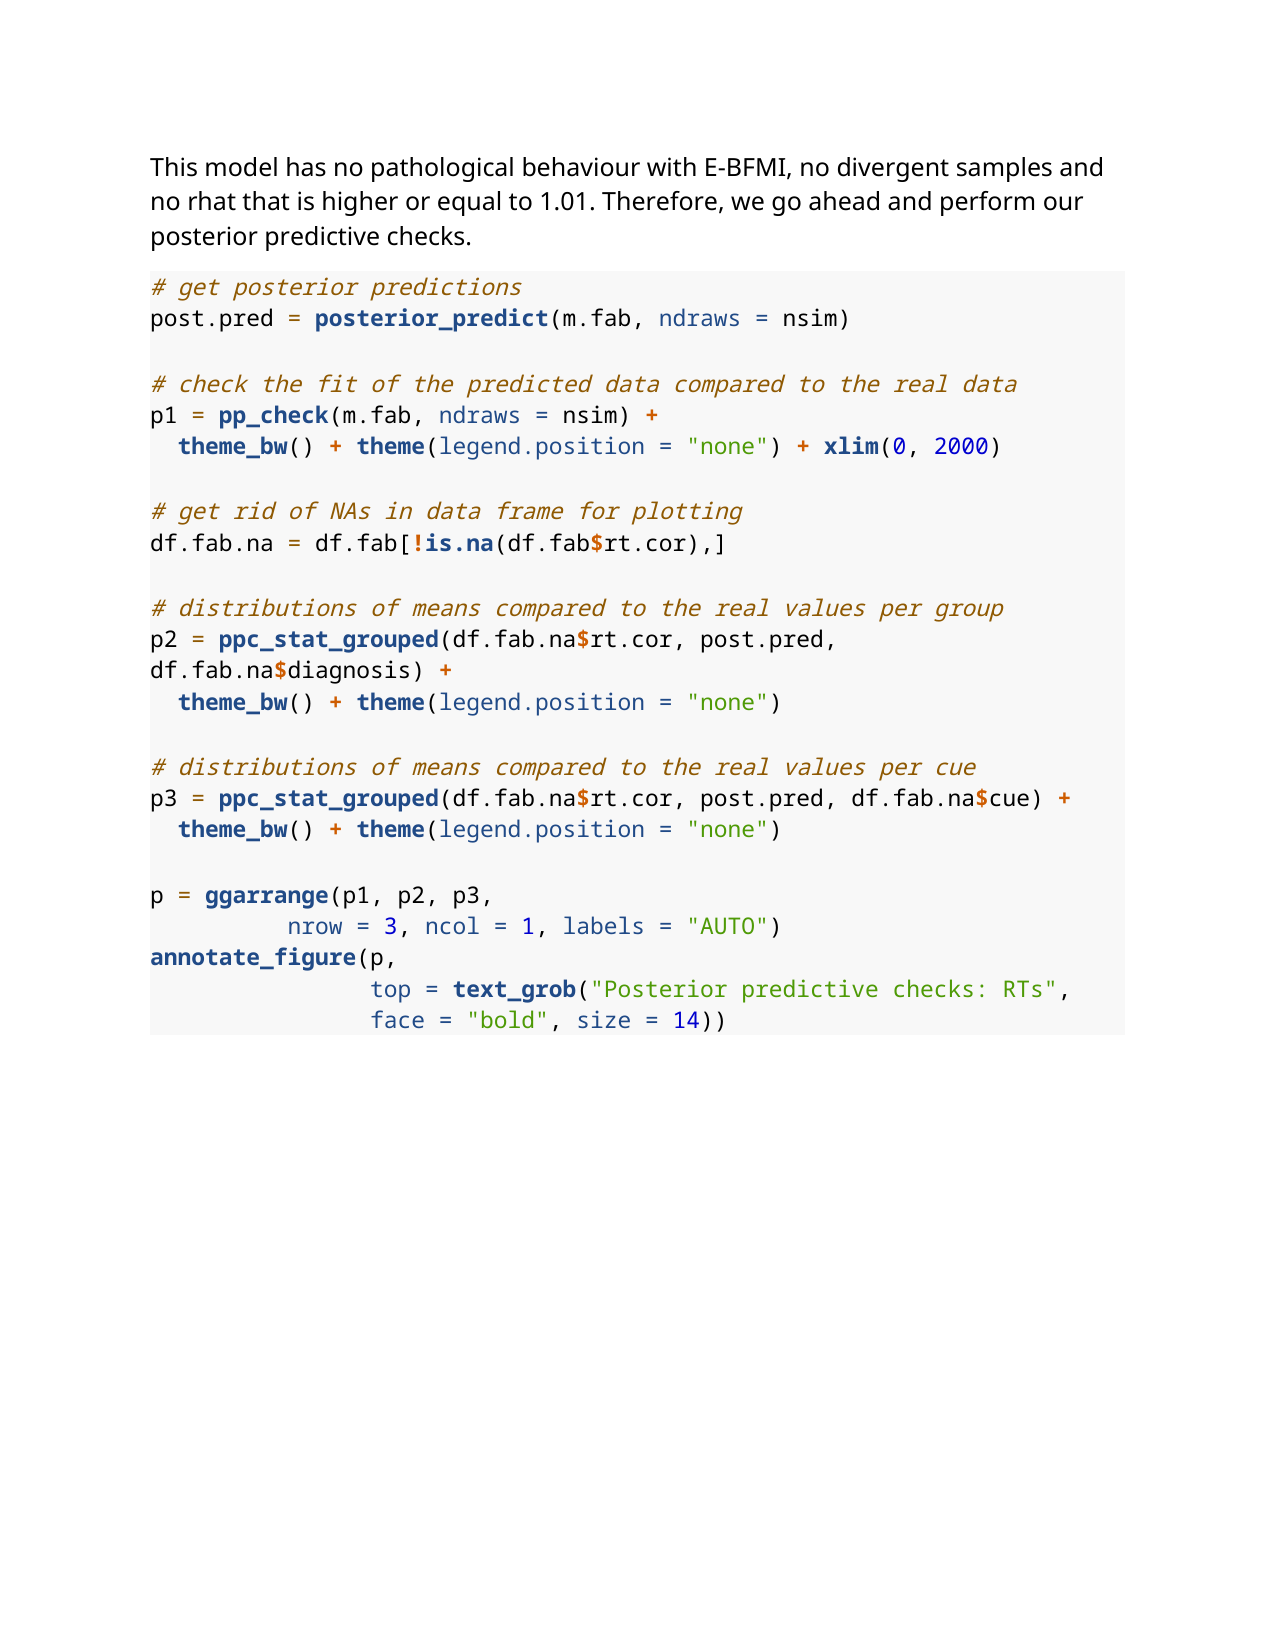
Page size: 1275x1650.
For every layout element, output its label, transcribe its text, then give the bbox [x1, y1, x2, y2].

text This model has no pathological behaviour with E-BFMI, no divergent samples and no rhat that is higher or equal to 1.01. Therefore, we go ahead and perform our posterior predictive checks. [150, 150, 1125, 252]
text # get posterior predictions post.pred = posterior_predict(m.fab, ndraws = nsim) # check the fit of the predicted data compared to the real data p1 = pp_check(m.fab, ndraws = nsim) + theme_bw() + theme(legend.position = "none") + xlim(0, 2000) # get rid of NAs in data frame for plotting df.fab.na = df.fab[!is.na(df.fab$rt.cor),] # distributions of means compared to the real values per group p2 = ppc_stat_grouped(df.fab.na$rt.cor, post.pred, df.fab.na$diagnosis) + theme_bw() + theme(legend.position = "none") # distributions of means compared to the real values per cue p3 = ppc_stat_grouped(df.fab.na$rt.cor, post.pred, df.fab.na$cue) + theme_bw() + theme(legend.position = "none") p = ggarrange(p1, p2, p3, nrow = 3, ncol = 1, labels = "AUTO") annotate_figure(p, top = text_grob("Posterior predictive checks: RTs", face = "bold", size = 14)) [150, 271, 1125, 1035]
